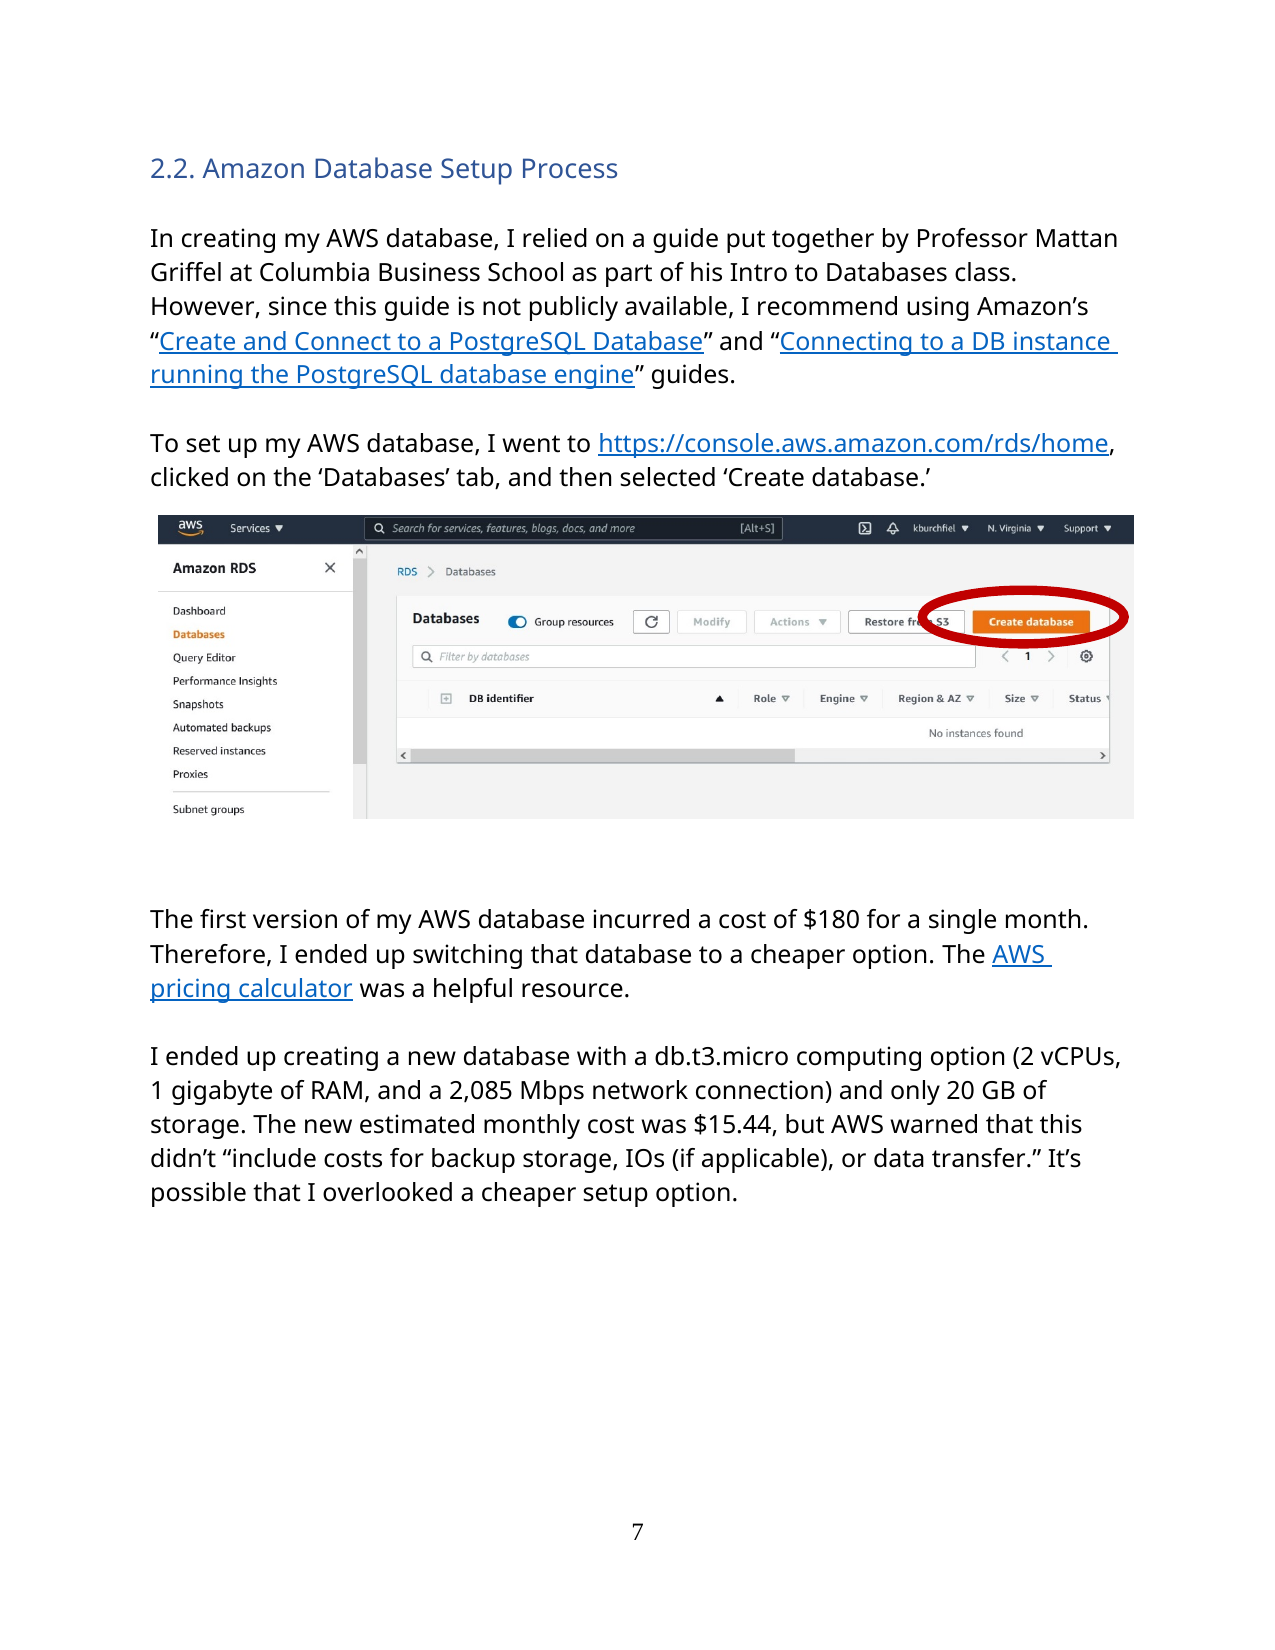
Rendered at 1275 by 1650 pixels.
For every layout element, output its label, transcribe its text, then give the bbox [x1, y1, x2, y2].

text In creating my AWS database, I relied on a guide put together by Professor Mattan Griffel at Columbia Business School as part of his Intro to Databases class. However, since this guide is not publicly available, I recommend using Amazon’s “Create and Connect to a PostgreSQL Database” and “Connecting to a DB instance running the PostgreSQL database engine” guides. [150, 221, 1125, 391]
text The first version of my AWS database incurred a cost of $180 for a single month. Therefore, I ended up switching that database to a cheaper option. The AWS pricing calculator was a helpful resource. [150, 902, 1125, 1004]
subtitle 2.2. Amazon Database Setup Process [150, 150, 1125, 187]
picture [158, 515, 1134, 819]
text To set up my AWS database, I went to https://console.aws.amazon.com/rds/home, clicked on the ‘Databases’ tab, and then selected ‘Create database.’ [150, 425, 1125, 493]
text I ended up creating a new database with a db.t3.micro computing option (2 vCPUs, 1 gigabyte of RAM, and a 2,085 Mbps network connection) and only 20 GB of storage. The new estimated monthly cost was $15.44, but AWS warned that this didn’t “include costs for backup storage, IOs (if applicable), or data transfer.” It’s possible that I overlooked a cheaper setup option. [150, 1038, 1125, 1209]
